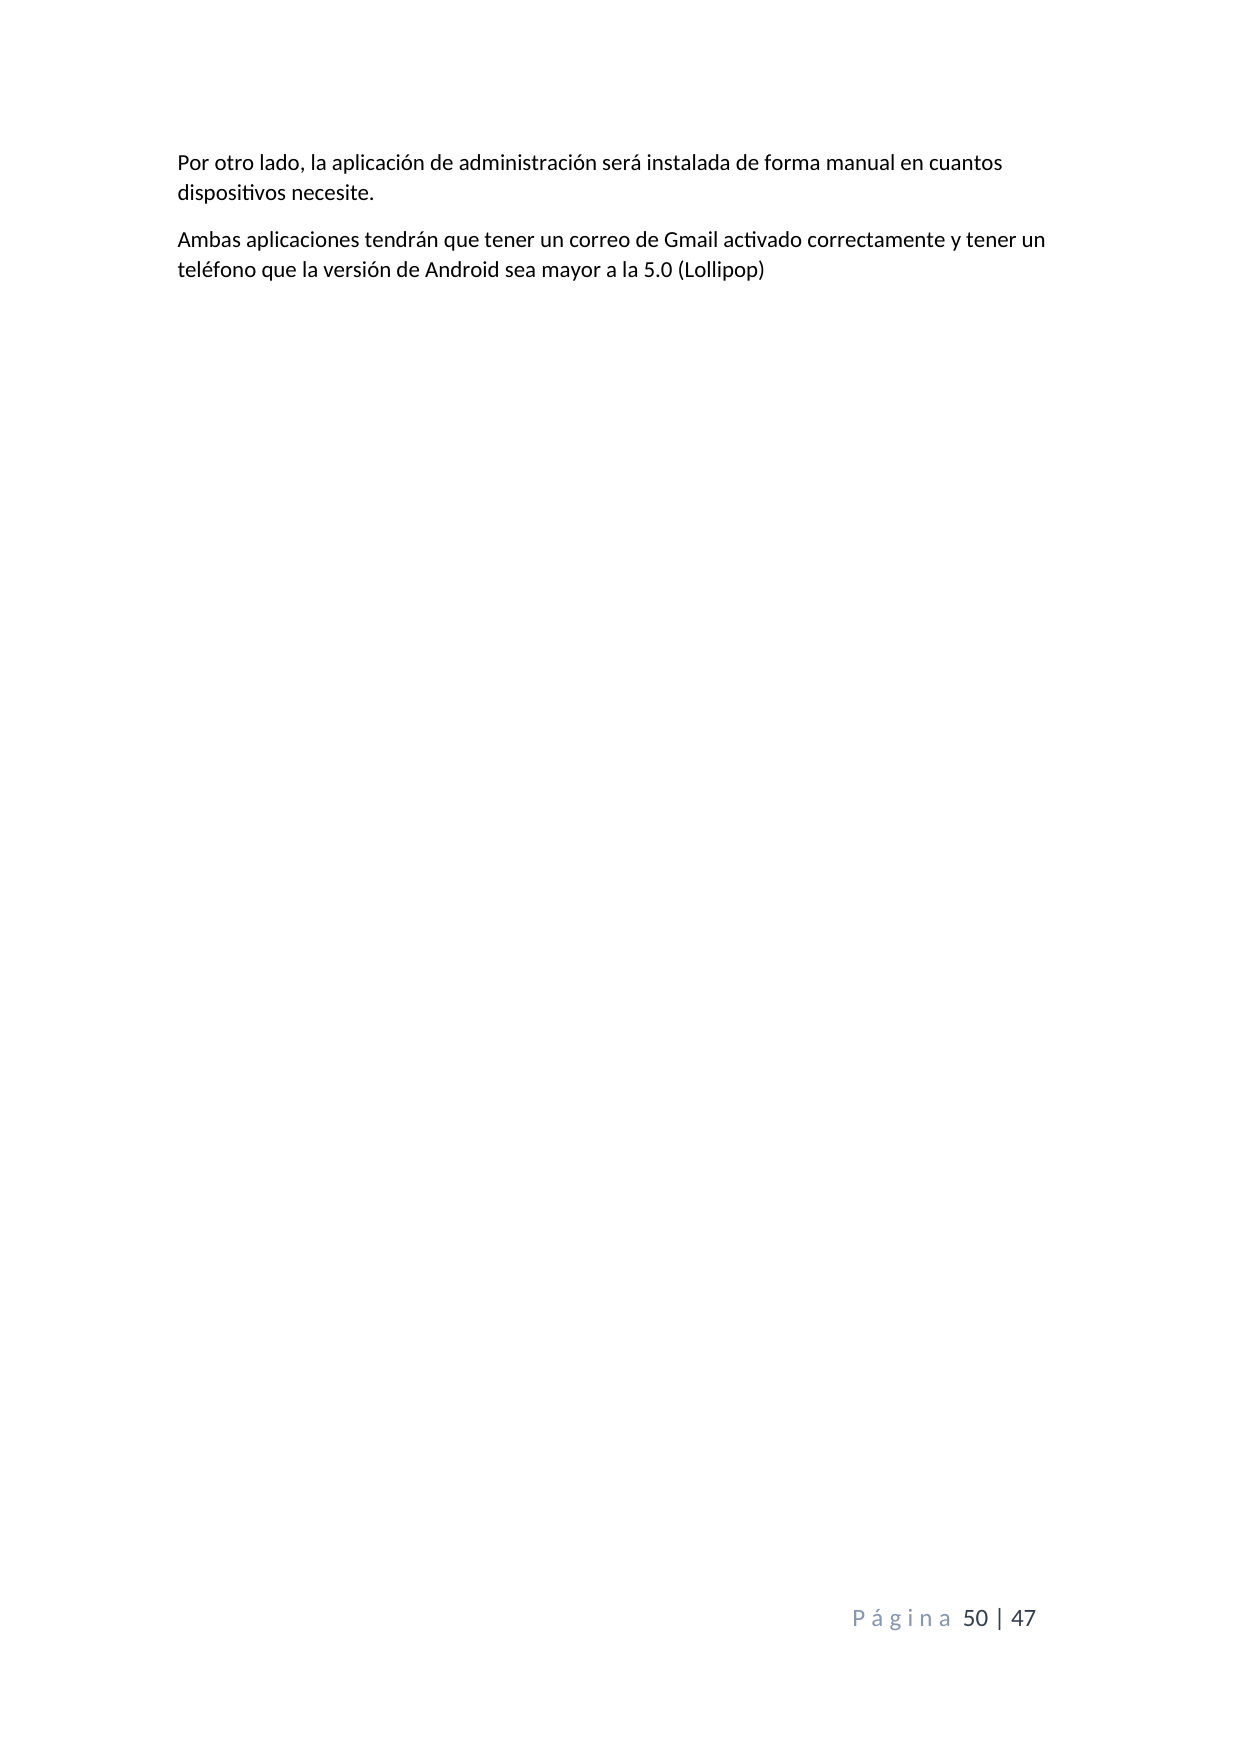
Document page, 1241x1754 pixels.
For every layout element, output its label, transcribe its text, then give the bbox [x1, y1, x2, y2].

text Por otro lado, la aplicación de administración será instalada de forma manual en cuantos dispositivos necesite. [177, 148, 1063, 206]
text Ambas aplicaciones tendrán que tener un correo de Gmail activado correctamente y tener un teléfono que la versión de Android sea mayor a la 5.0 (Lollipop) [177, 225, 1063, 283]
